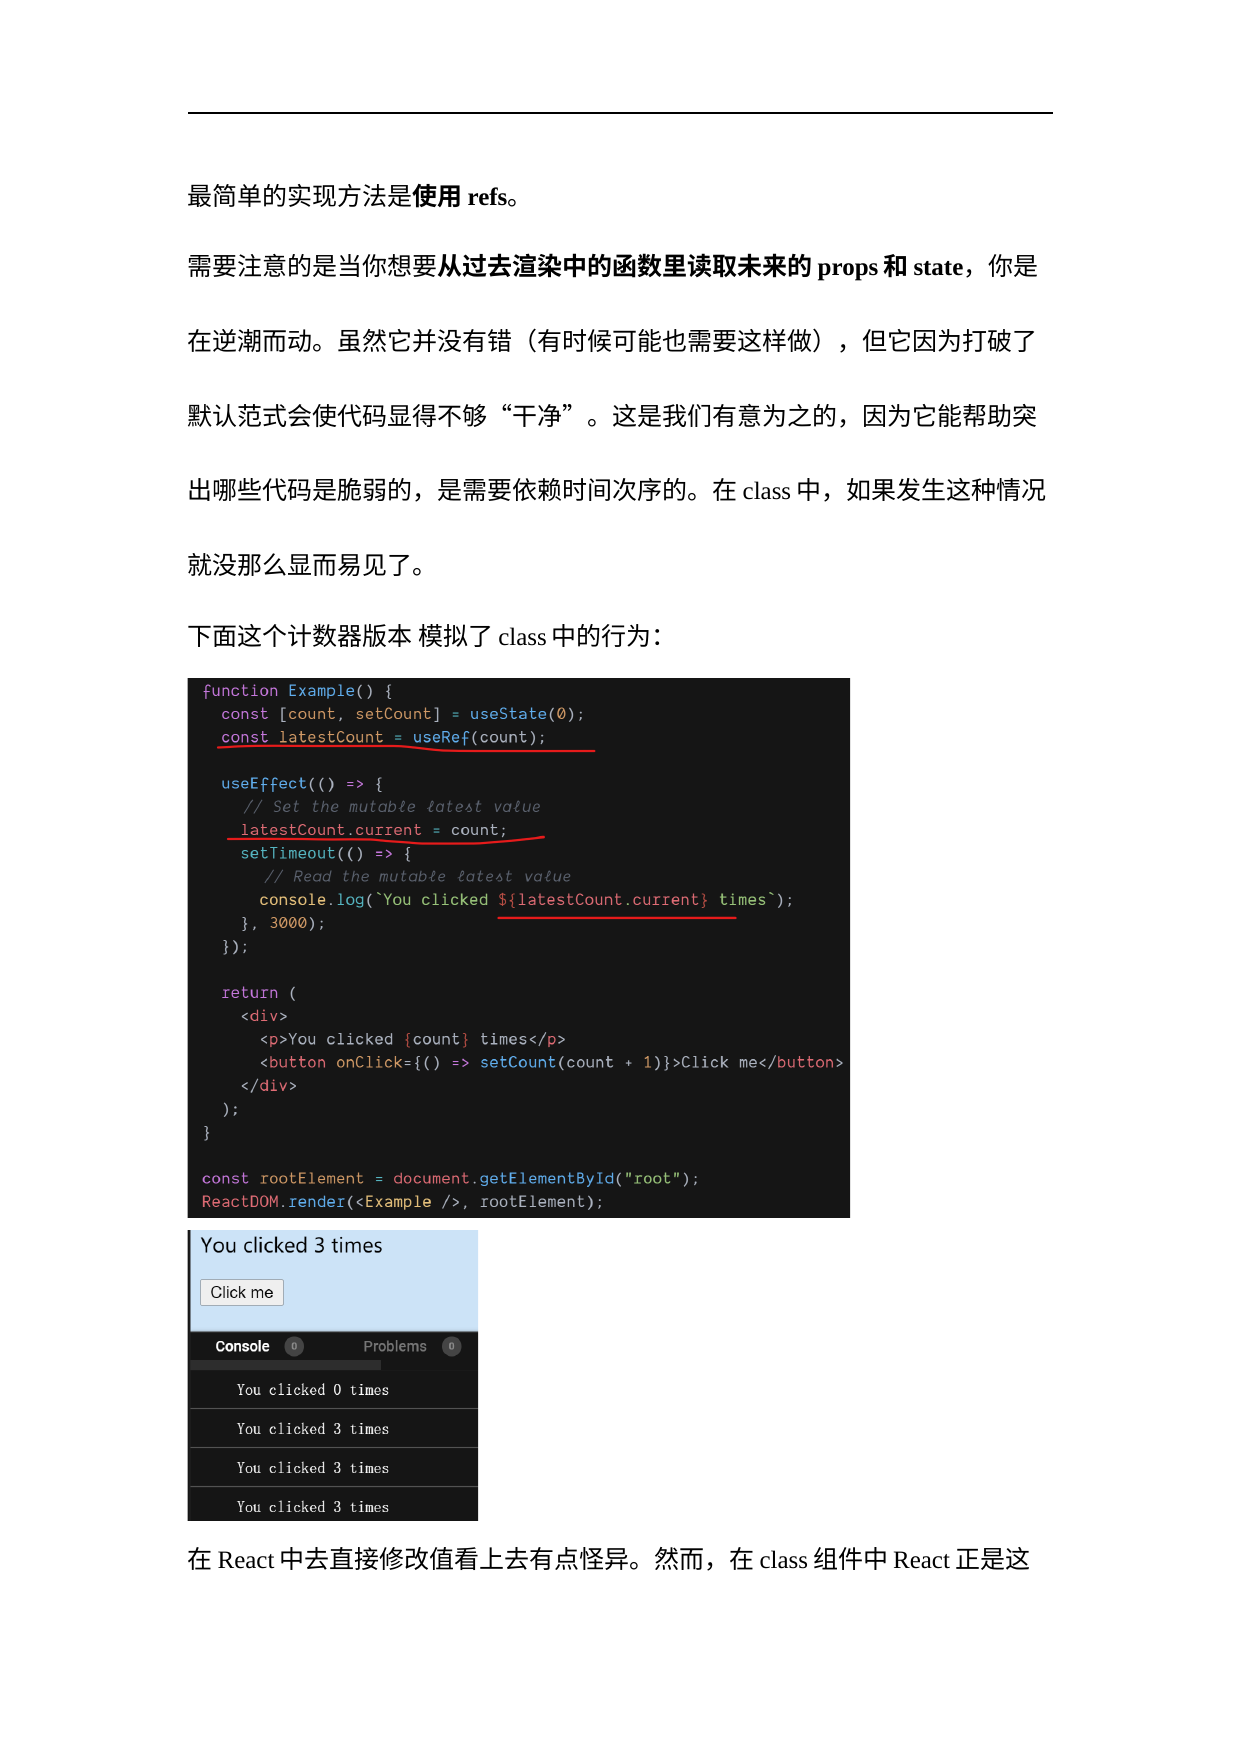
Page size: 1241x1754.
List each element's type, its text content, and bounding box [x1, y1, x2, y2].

text 下面这个计数器版本 模拟了class中的行为： [187, 602, 1053, 667]
picture [187, 678, 851, 1218]
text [187, 1526, 1053, 1591]
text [187, 162, 1053, 227]
picture [187, 1230, 479, 1521]
text 需要注意的是当你想要从过去渲染中的函数里读取未来的props和state，你是在逆潮而动。虽然它并没有错（有时候可能也需要这样做），但它因为打破了默认范式会使代码显得不够“干净”。这是我们有意为之的，因为它能帮助突出哪些代码是脆弱的，是需要依赖时间次序的。在class中，如果发生这种情况就没那么显而易见了。 [187, 232, 1053, 596]
